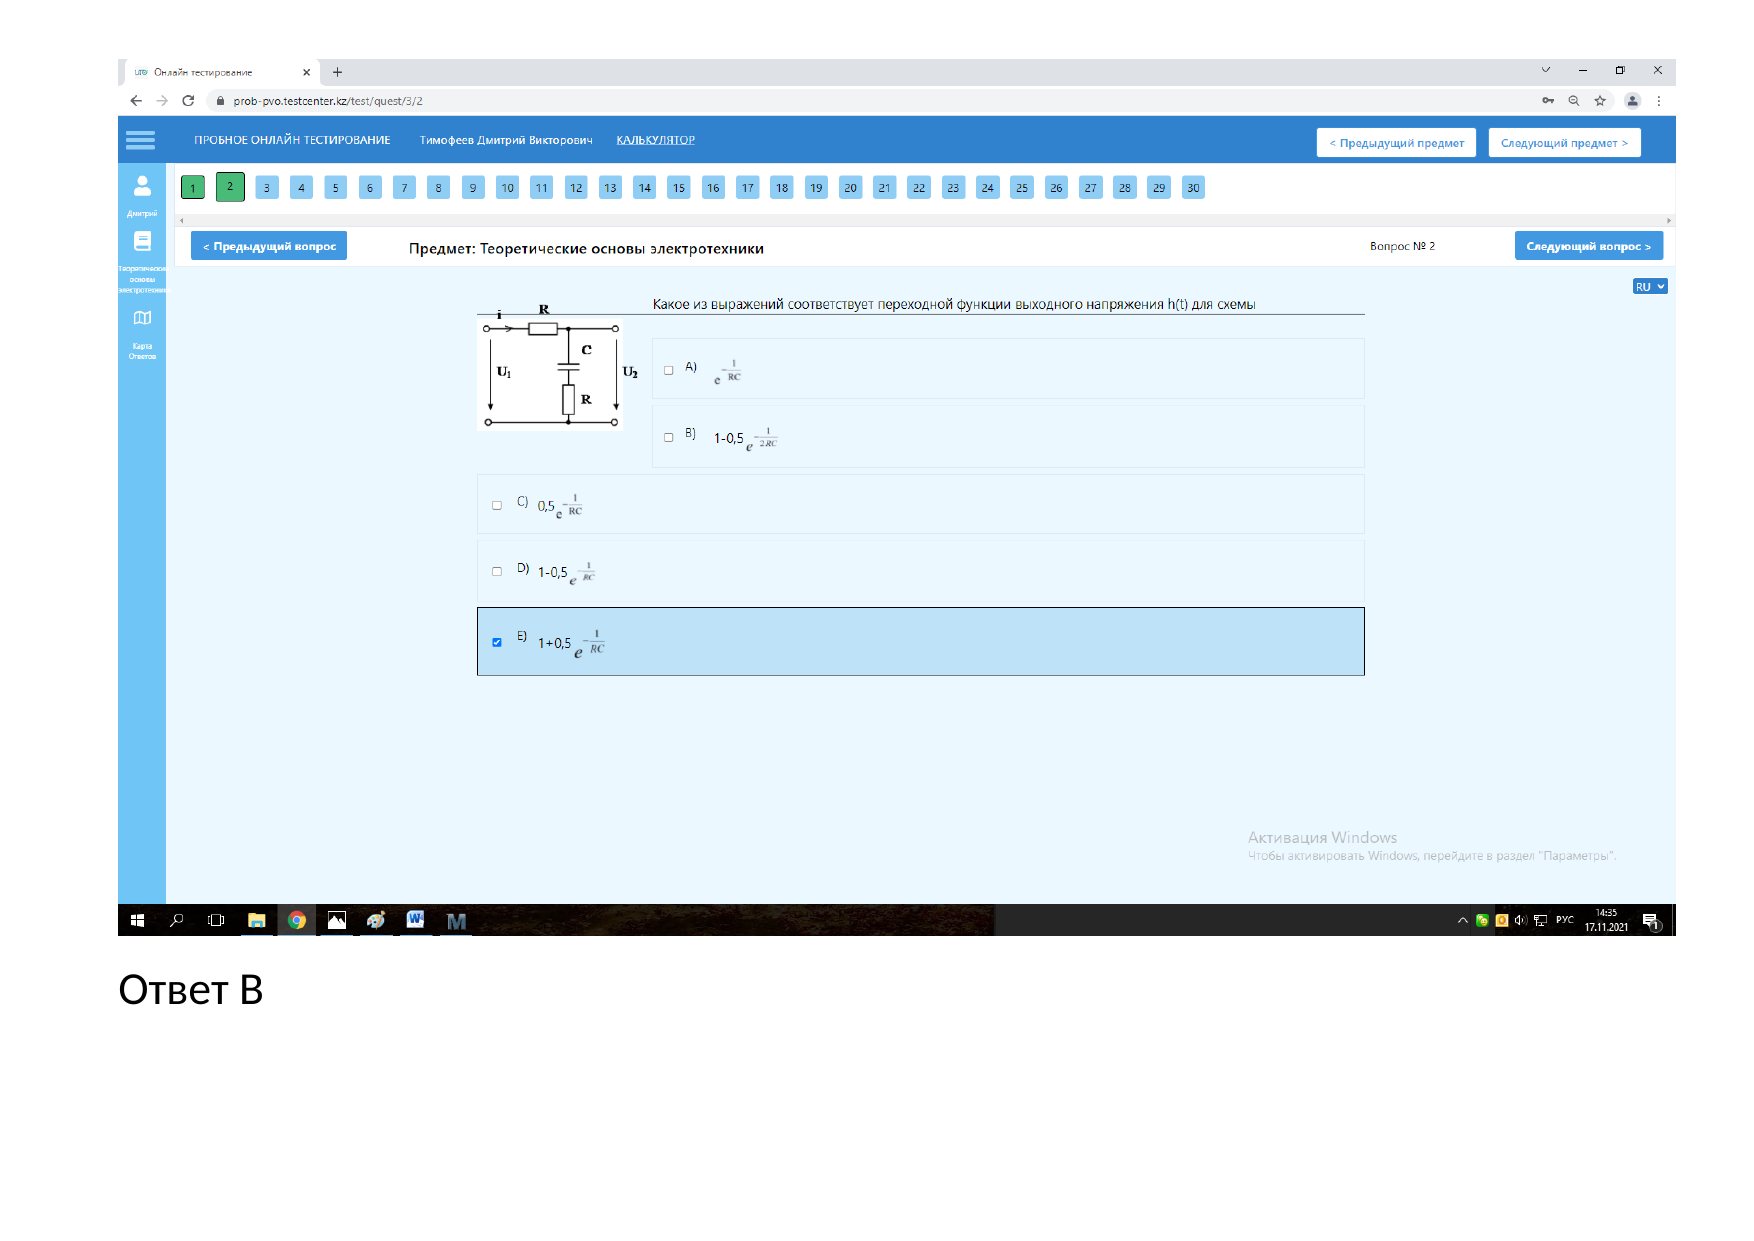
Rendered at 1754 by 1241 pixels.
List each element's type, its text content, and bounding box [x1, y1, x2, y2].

text Ответ В [118, 960, 1695, 1016]
picture [118, 59, 1676, 936]
